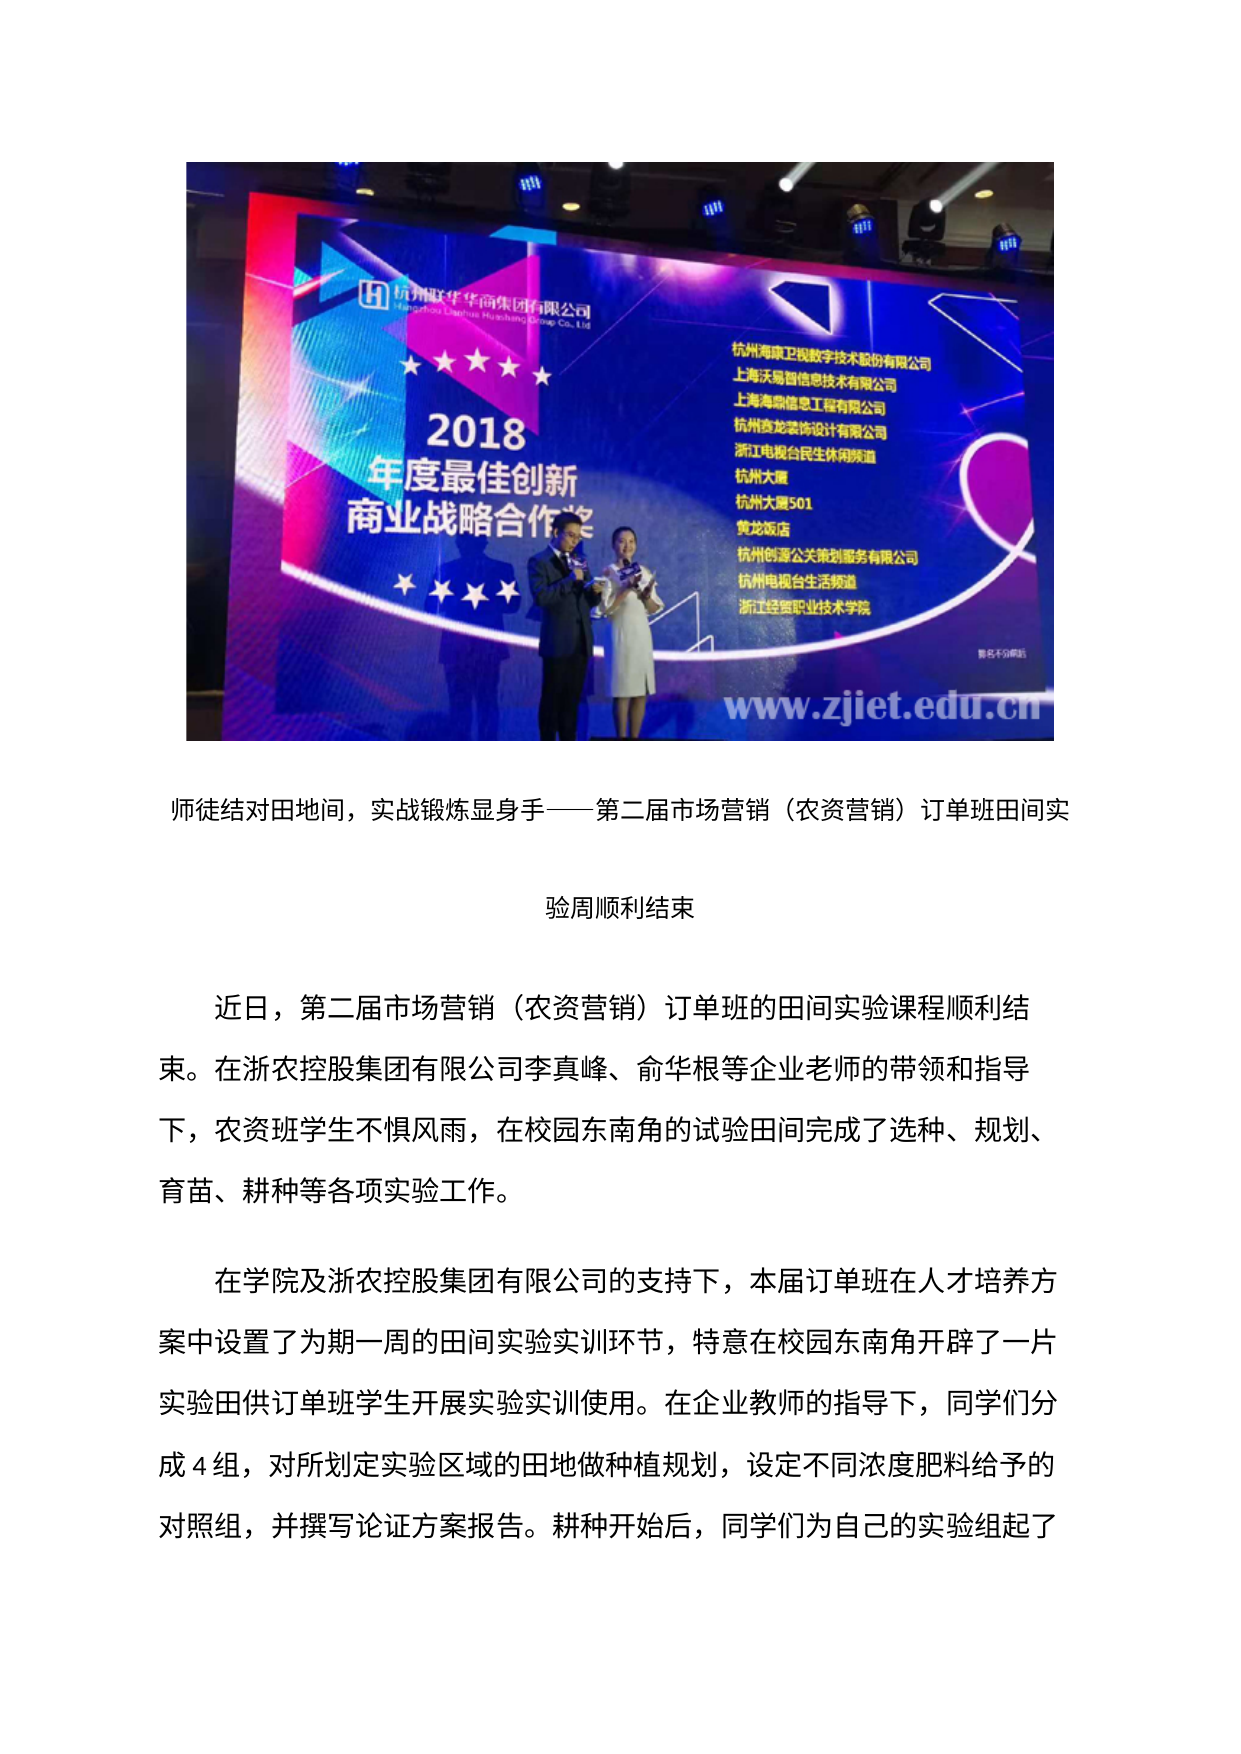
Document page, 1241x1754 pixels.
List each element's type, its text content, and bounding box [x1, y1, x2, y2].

text 师徒结对田地间，实战锻炼显身手——第二届市场营销（农资营销）订单班田间实验周顺利结束 [158, 776, 1082, 939]
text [158, 1259, 1082, 1544]
text 近日，第二届市场营销（农资营销）订单班的田间实验课程顺利结束。在浙农控股集团有限公司李真峰、俞华根等企业老师的带领和指导下，农资班学生不惧风雨，在校园东南角的试验田间完成了选种、规划、育苗、耕种等各项实验工作。 [158, 986, 1082, 1210]
picture [186, 162, 1054, 741]
